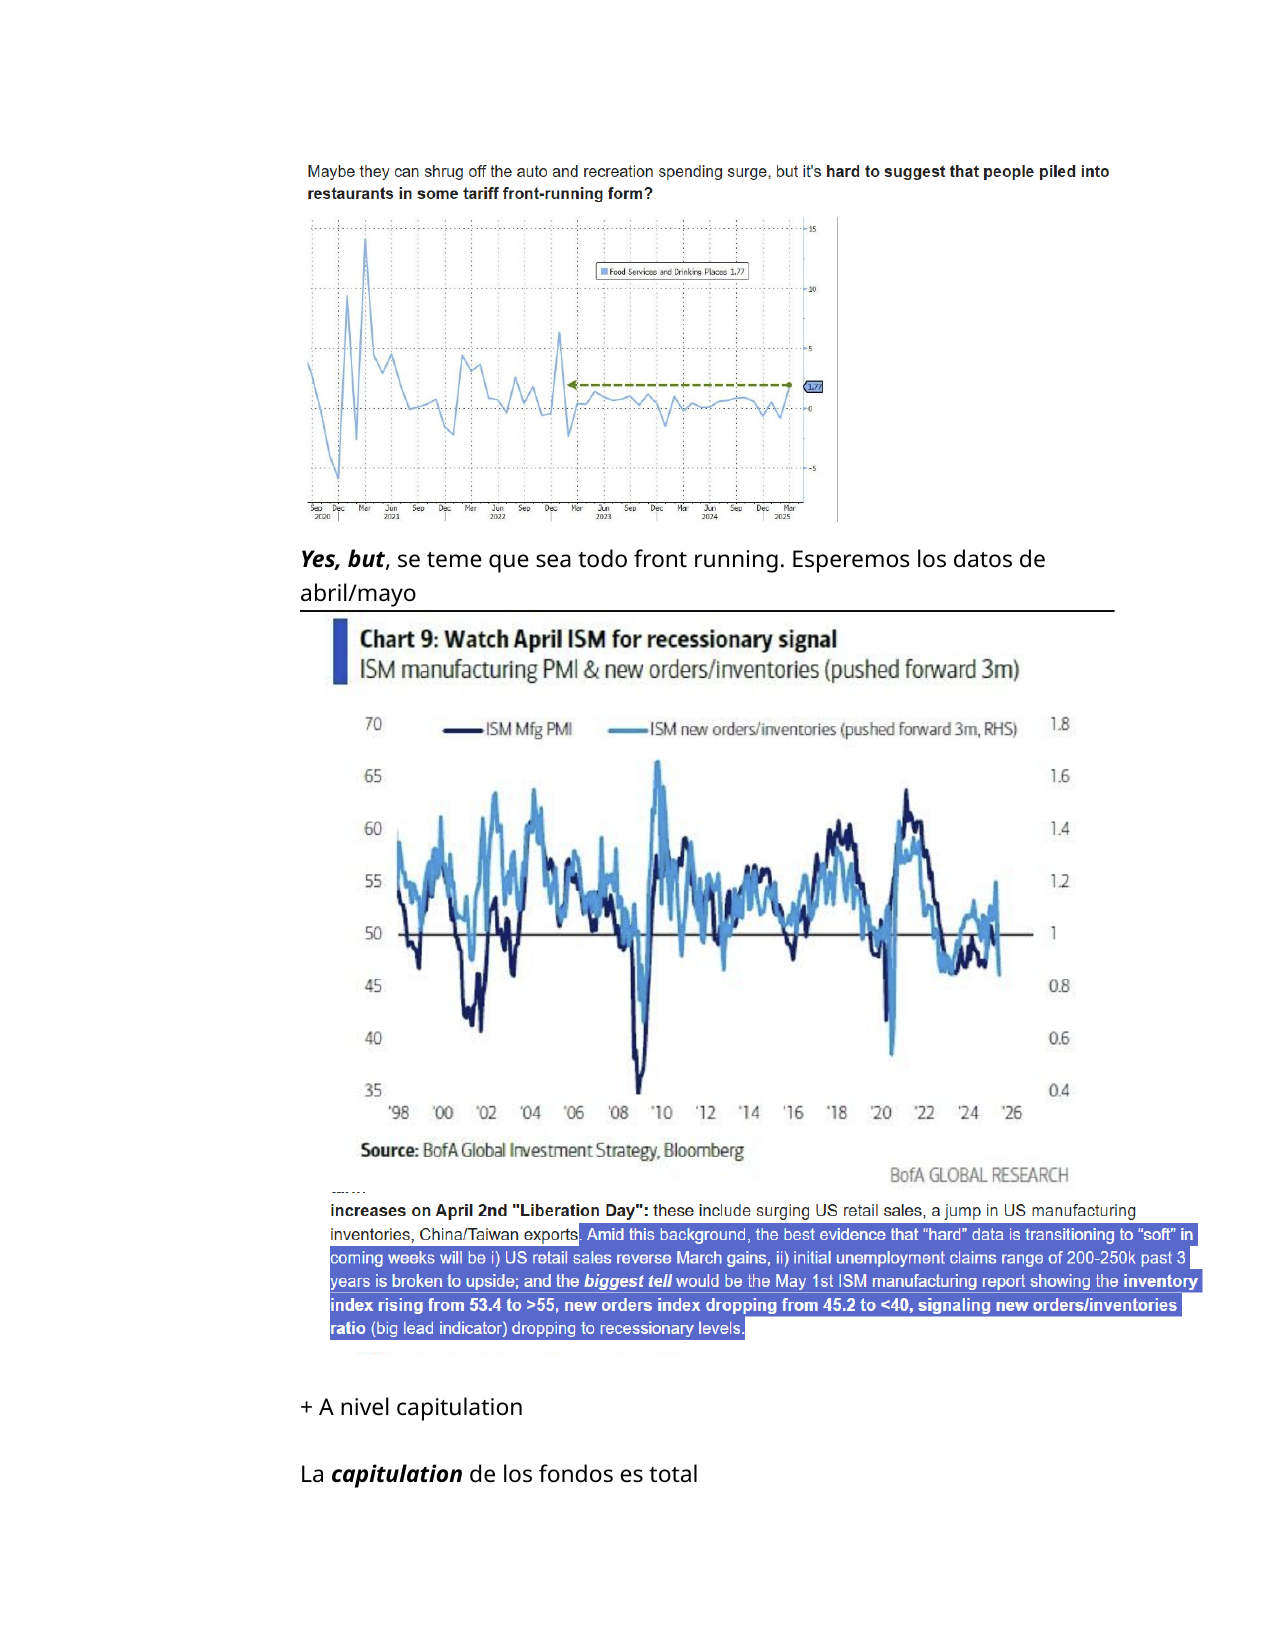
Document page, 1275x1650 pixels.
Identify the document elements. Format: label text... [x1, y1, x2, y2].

list Yes, but, se teme que sea todo front running. Esperemos los datos de abril/mayo [300, 543, 1125, 608]
list La capitulation de los fondos es total [300, 1458, 1125, 1489]
picture [300, 150, 1153, 541]
list + A nivel capitulation [300, 1391, 1125, 1422]
picture [300, 610, 1115, 1191]
picture [300, 1192, 1275, 1355]
